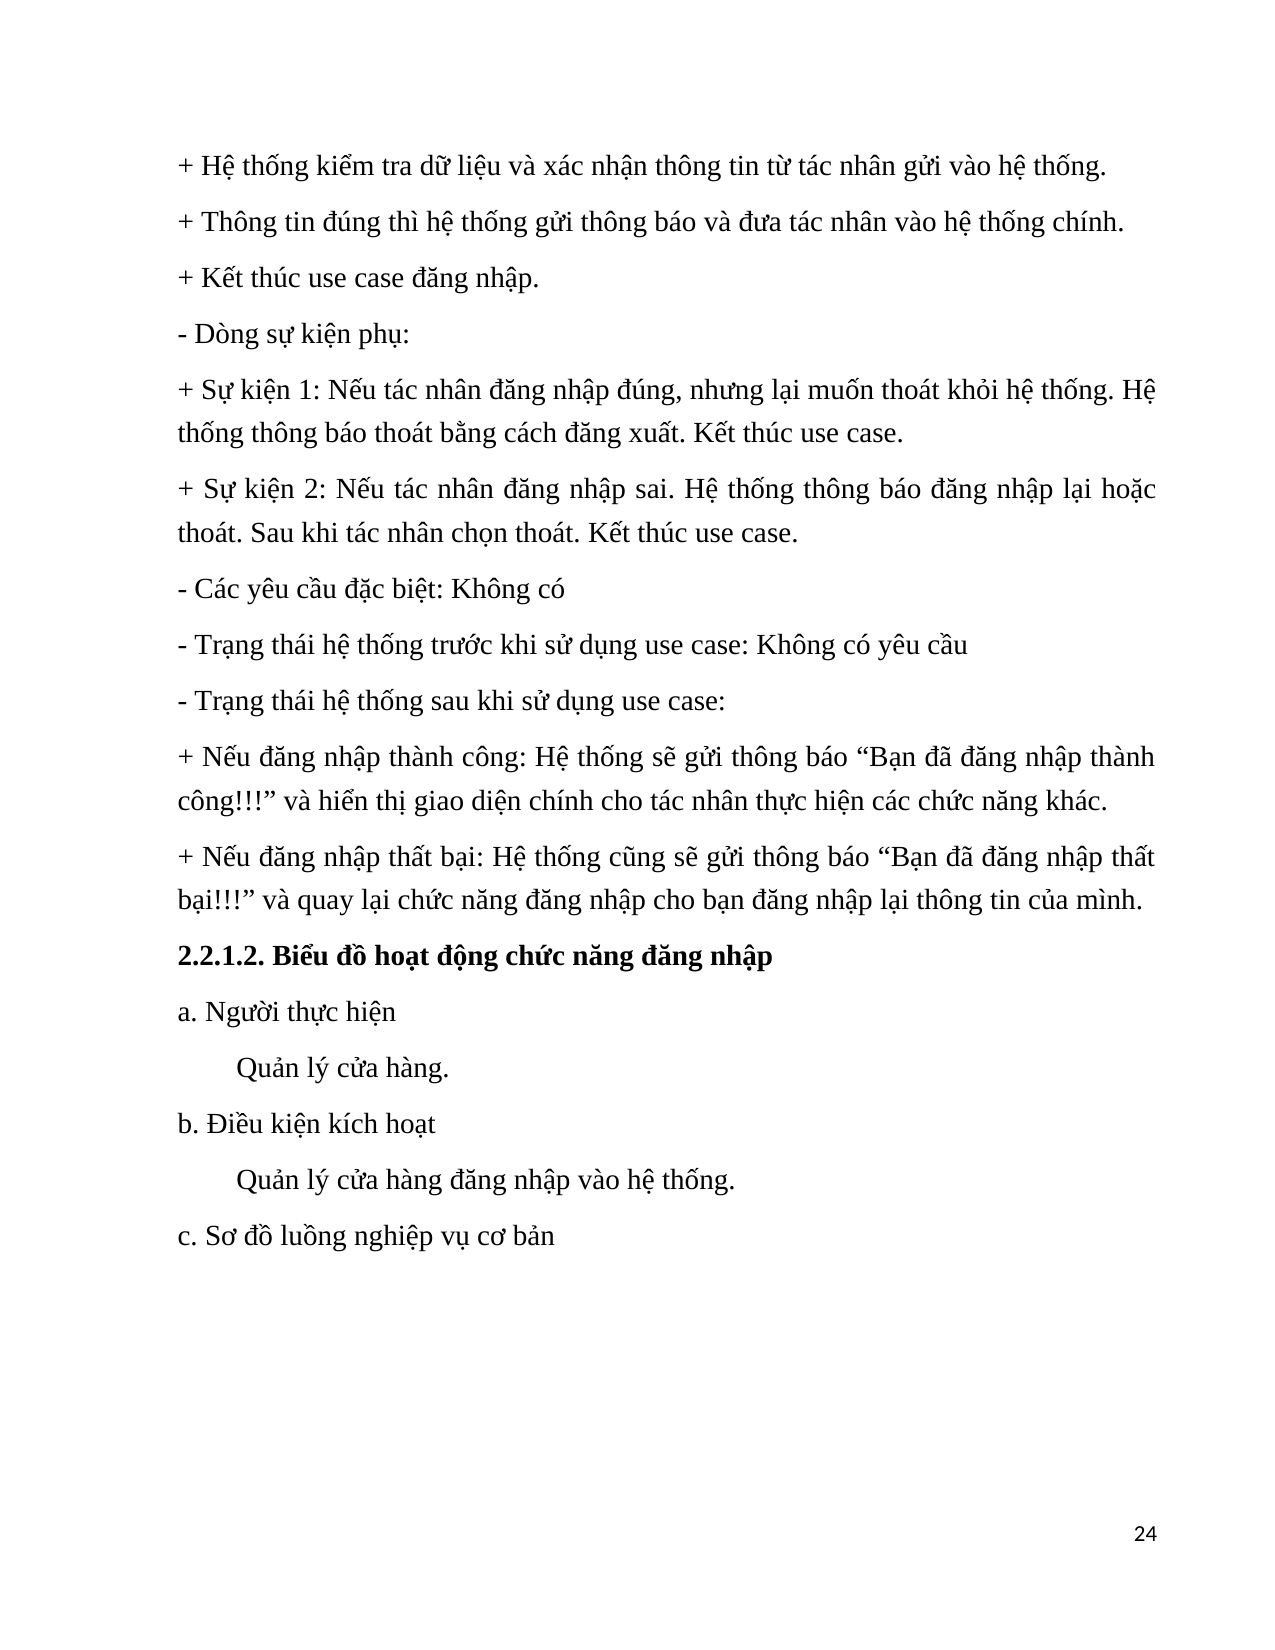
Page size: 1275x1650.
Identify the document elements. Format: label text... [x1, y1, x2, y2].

text + Nếu đăng nhập thành công: Hệ thống sẽ gửi thông báo “Bạn đã đăng nhập thành công!!!” và hiển thị giao diện chính cho tác nhân thực hiện các chức năng khác. [177, 739, 1157, 816]
text b. Điều kiện kích hoạt [177, 1106, 1157, 1140]
text + Nếu đăng nhập thất bại: Hệ thống cũng sẽ gửi thông báo “Bạn đã đăng nhập thất bại!!!” và quay lại chức năng đăng nhập cho bạn đăng nhập lại thông tin của mình. [177, 839, 1157, 916]
text a. Người thực hiện [177, 994, 1157, 1028]
text + Sự kiện 2: Nếu tác nhân đăng nhập sai. Hệ thống thông báo đăng nhập lại hoặc thoát. Sau khi tác nhân chọn thoát. Kết thúc use case. [177, 471, 1157, 548]
text Quản lý cửa hàng. [177, 1050, 1157, 1084]
text - Dòng sự kiện phụ: [177, 316, 1157, 349]
text + Hệ thống kiểm tra dữ liệu và xác nhận thông tin từ tác nhân gửi vào hệ thống. [177, 148, 1157, 181]
text - Các yêu cầu đặc biệt: Không có [177, 571, 1157, 604]
text - Trạng thái hệ thống trước khi sử dụng use case: Không có yêu cầu [177, 627, 1157, 661]
text - Trạng thái hệ thống sau khi sử dụng use case: [177, 683, 1157, 717]
text + Kết thúc use case đăng nhập. [177, 260, 1157, 293]
text Quản lý cửa hàng đăng nhập vào hệ thống. [177, 1162, 1157, 1196]
text + Thông tin đúng thì hệ thống gửi thông báo và đưa tác nhân vào hệ thống chính. [177, 204, 1157, 237]
text 2.2.1.2. Biểu đồ hoạt động chức năng đăng nhập [177, 938, 1157, 972]
text + Sự kiện 1: Nếu tác nhân đăng nhập đúng, nhưng lại muốn thoát khỏi hệ thống. Hệ thống thông báo thoát bằng cách đăng xuất. Kết thúc use case. [177, 372, 1157, 449]
text c. Sơ đồ luồng nghiệp vụ cơ bản [177, 1218, 1157, 1252]
